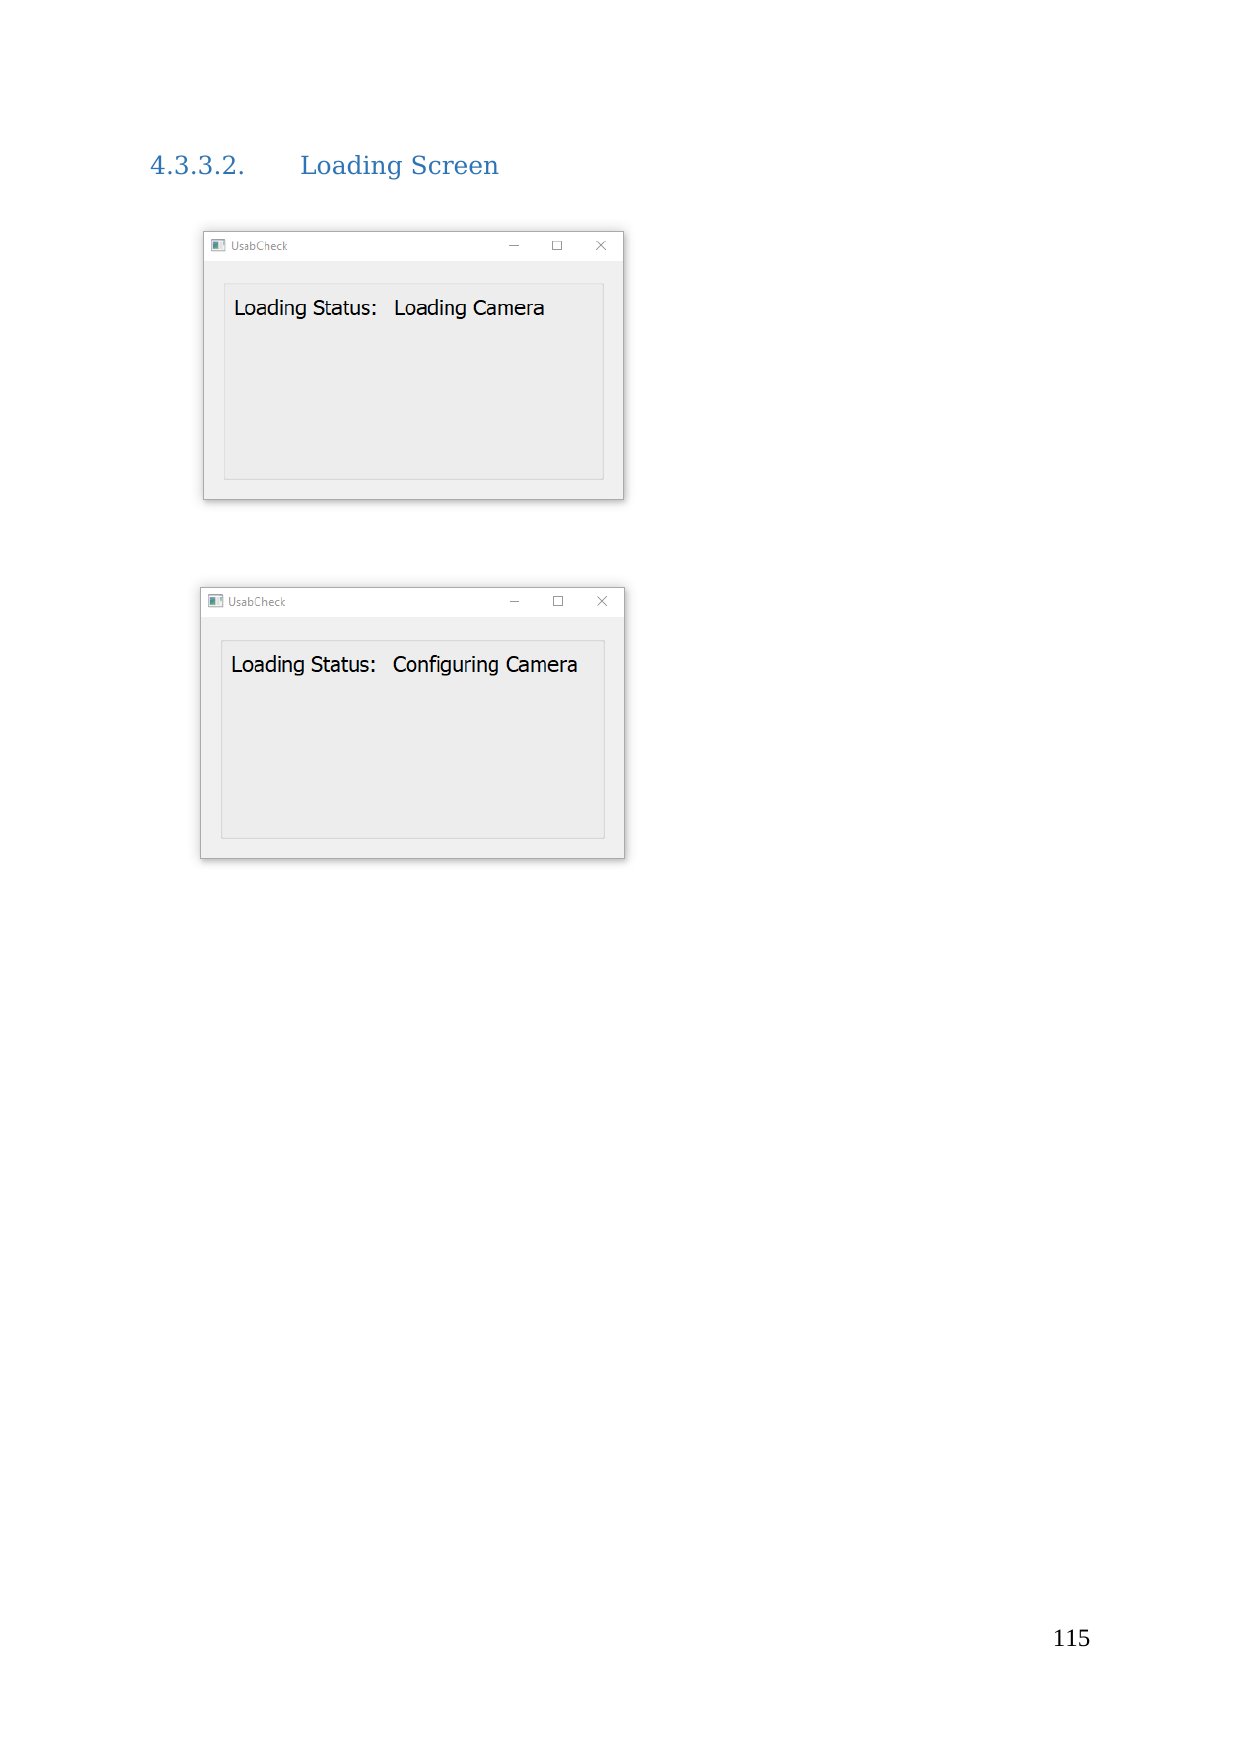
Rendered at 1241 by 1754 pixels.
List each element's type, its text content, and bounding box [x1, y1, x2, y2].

subtitle Loading Screen [150, 150, 1090, 180]
picture [150, 195, 676, 922]
